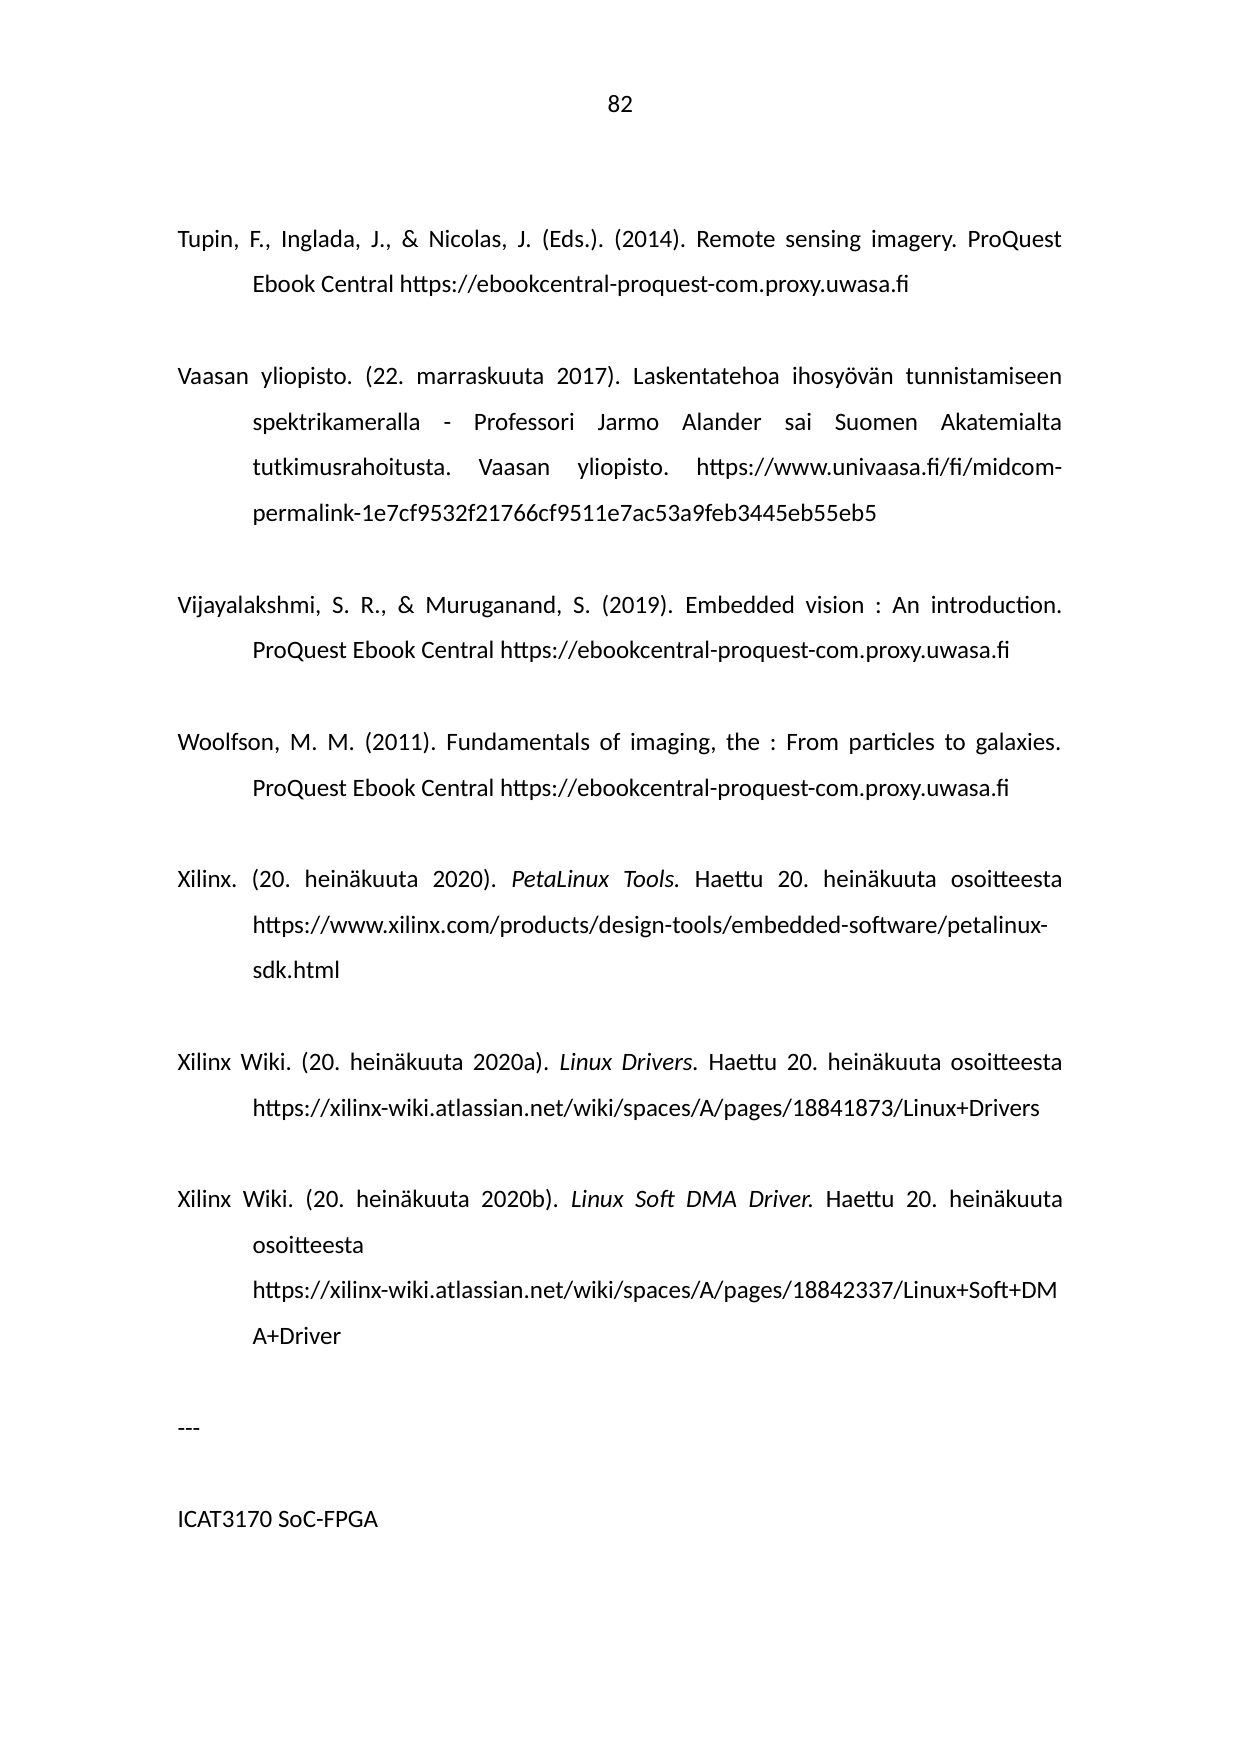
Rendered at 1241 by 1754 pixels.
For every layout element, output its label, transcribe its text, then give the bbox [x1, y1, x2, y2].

text ICAT3170 SoC-FPGA [177, 1503, 1063, 1534]
text --- [177, 1412, 1063, 1442]
text Xilinx Wiki. (20. heinäkuuta 2020b). Linux Soft DMA Driver. Haettu 20. heinäkuuta osoitteesta https://xilinx-wiki.atlassian.net/wiki/spaces/A/pages/18842337/Linux+Soft+DMA+Driver [177, 1183, 1063, 1351]
text Xilinx Wiki. (20. heinäkuuta 2020a). Linux Drivers. Haettu 20. heinäkuuta osoitteesta https://xilinx-wiki.atlassian.net/wiki/spaces/A/pages/18841873/Linux+Drivers [177, 1046, 1063, 1122]
text Woolfson, M. M. (2011). Fundamentals of imaging, the : From particles to galaxies. ProQuest Ebook Central https://ebookcentral-proquest-com.proxy.uwasa.fi [177, 726, 1063, 802]
text Xilinx. (20. heinäkuuta 2020). PetaLinux Tools. Haettu 20. heinäkuuta osoitteesta https://www.xilinx.com/products/design-tools/embedded-software/petalinux-sdk.html [177, 863, 1063, 985]
text Vijayalakshmi, S. R., & Muruganand, S. (2019). Embedded vision : An introduction. ProQuest Ebook Central https://ebookcentral-proquest-com.proxy.uwasa.fi [177, 589, 1063, 665]
text Tupin, F., Inglada, J., & Nicolas, J. (Eds.). (2014). Remote sensing imagery. ProQuest Ebook Central https://ebookcentral-proquest-com.proxy.uwasa.fi [177, 223, 1063, 299]
text Vaasan yliopisto. (22. marraskuuta 2017). Laskentatehoa ihosyövän tunnistamiseen spektrikameralla - Professori Jarmo Alander sai Suomen Akatemialta tutkimusrahoitusta. Vaasan yliopisto. https://www.univaasa.fi/fi/midcom-permalink-1e7cf9532f21766cf9511e7ac53a9feb3445eb55eb5 [177, 360, 1063, 528]
